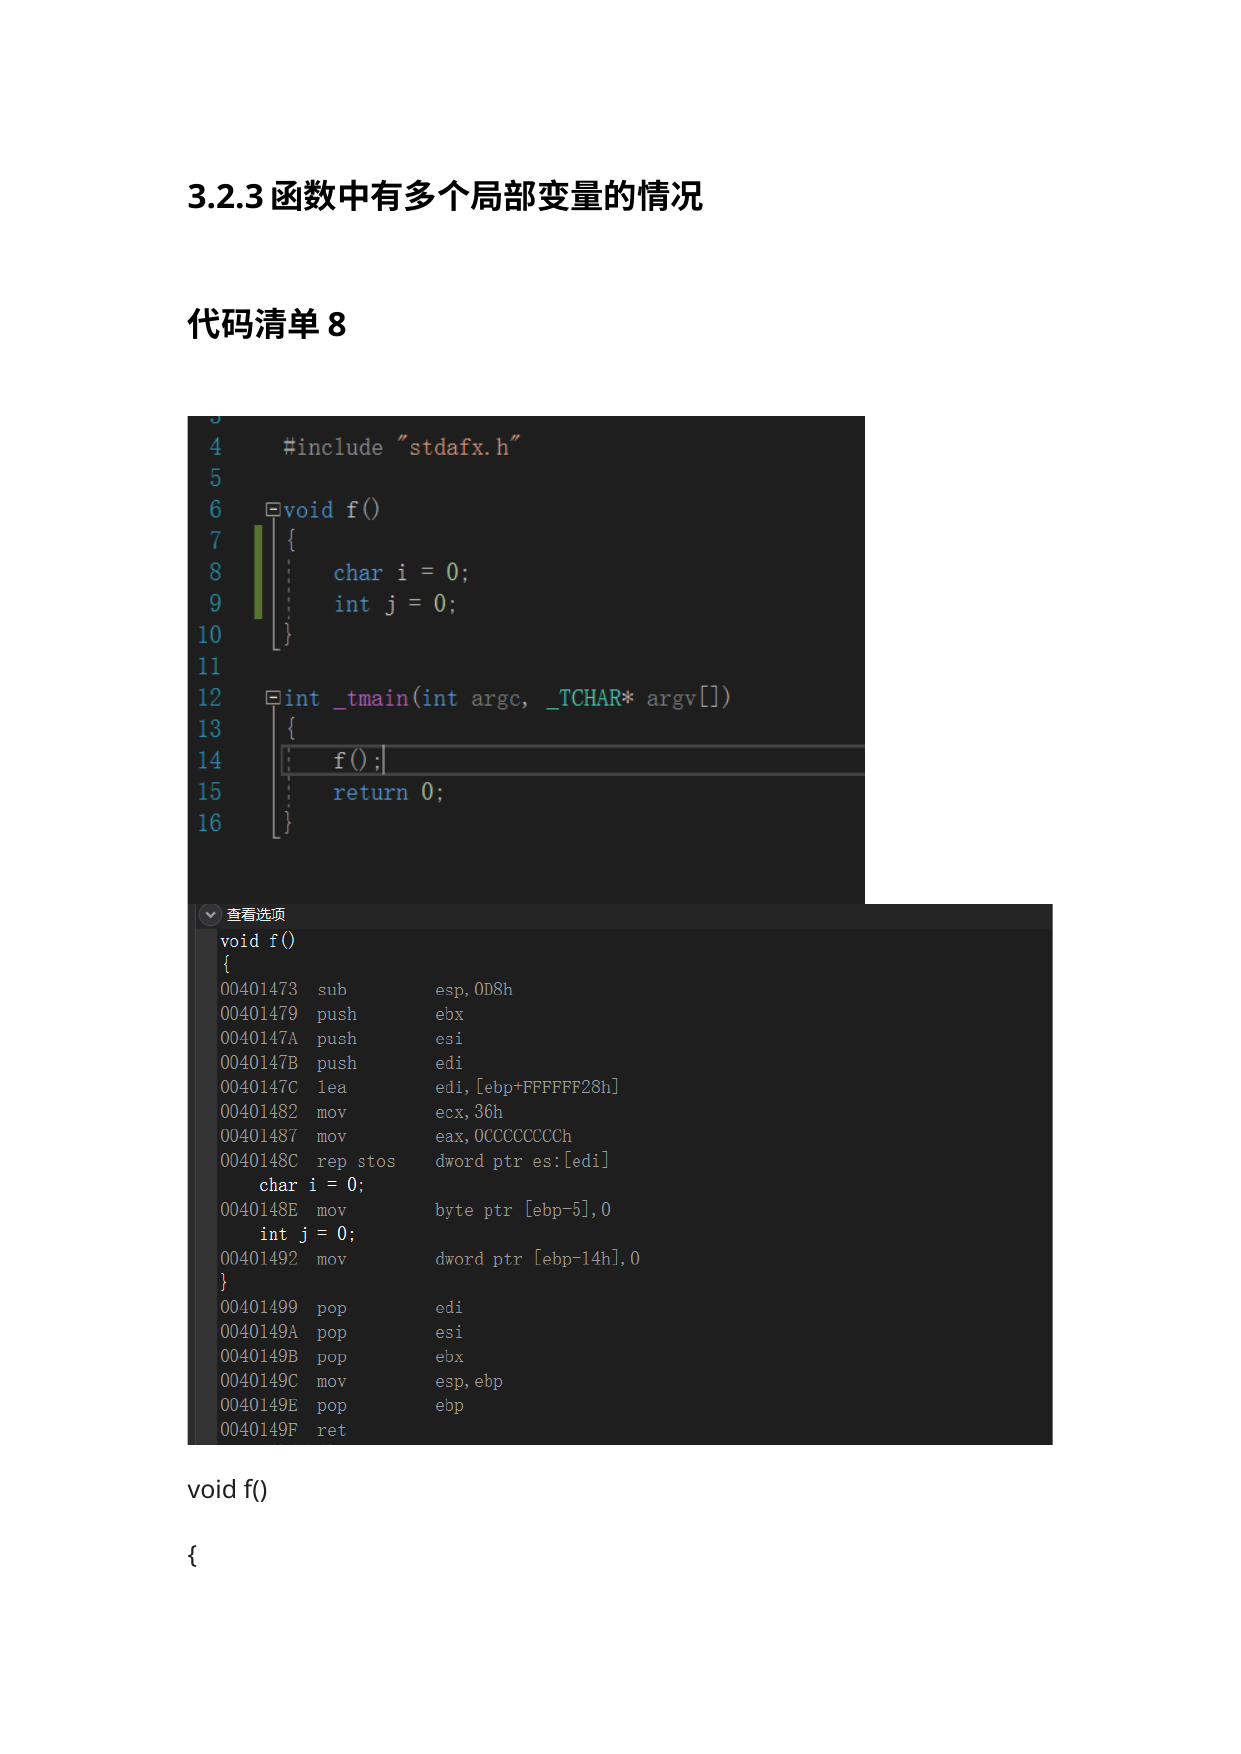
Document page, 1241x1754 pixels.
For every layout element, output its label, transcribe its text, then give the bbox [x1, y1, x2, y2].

subtitle 3.2.3函数中有多个局部变量的情况 [187, 162, 1053, 227]
text void f() [187, 1457, 1053, 1522]
picture [187, 416, 1053, 1445]
text { [187, 1522, 1053, 1587]
subtitle 代码清单8 [187, 289, 1053, 354]
